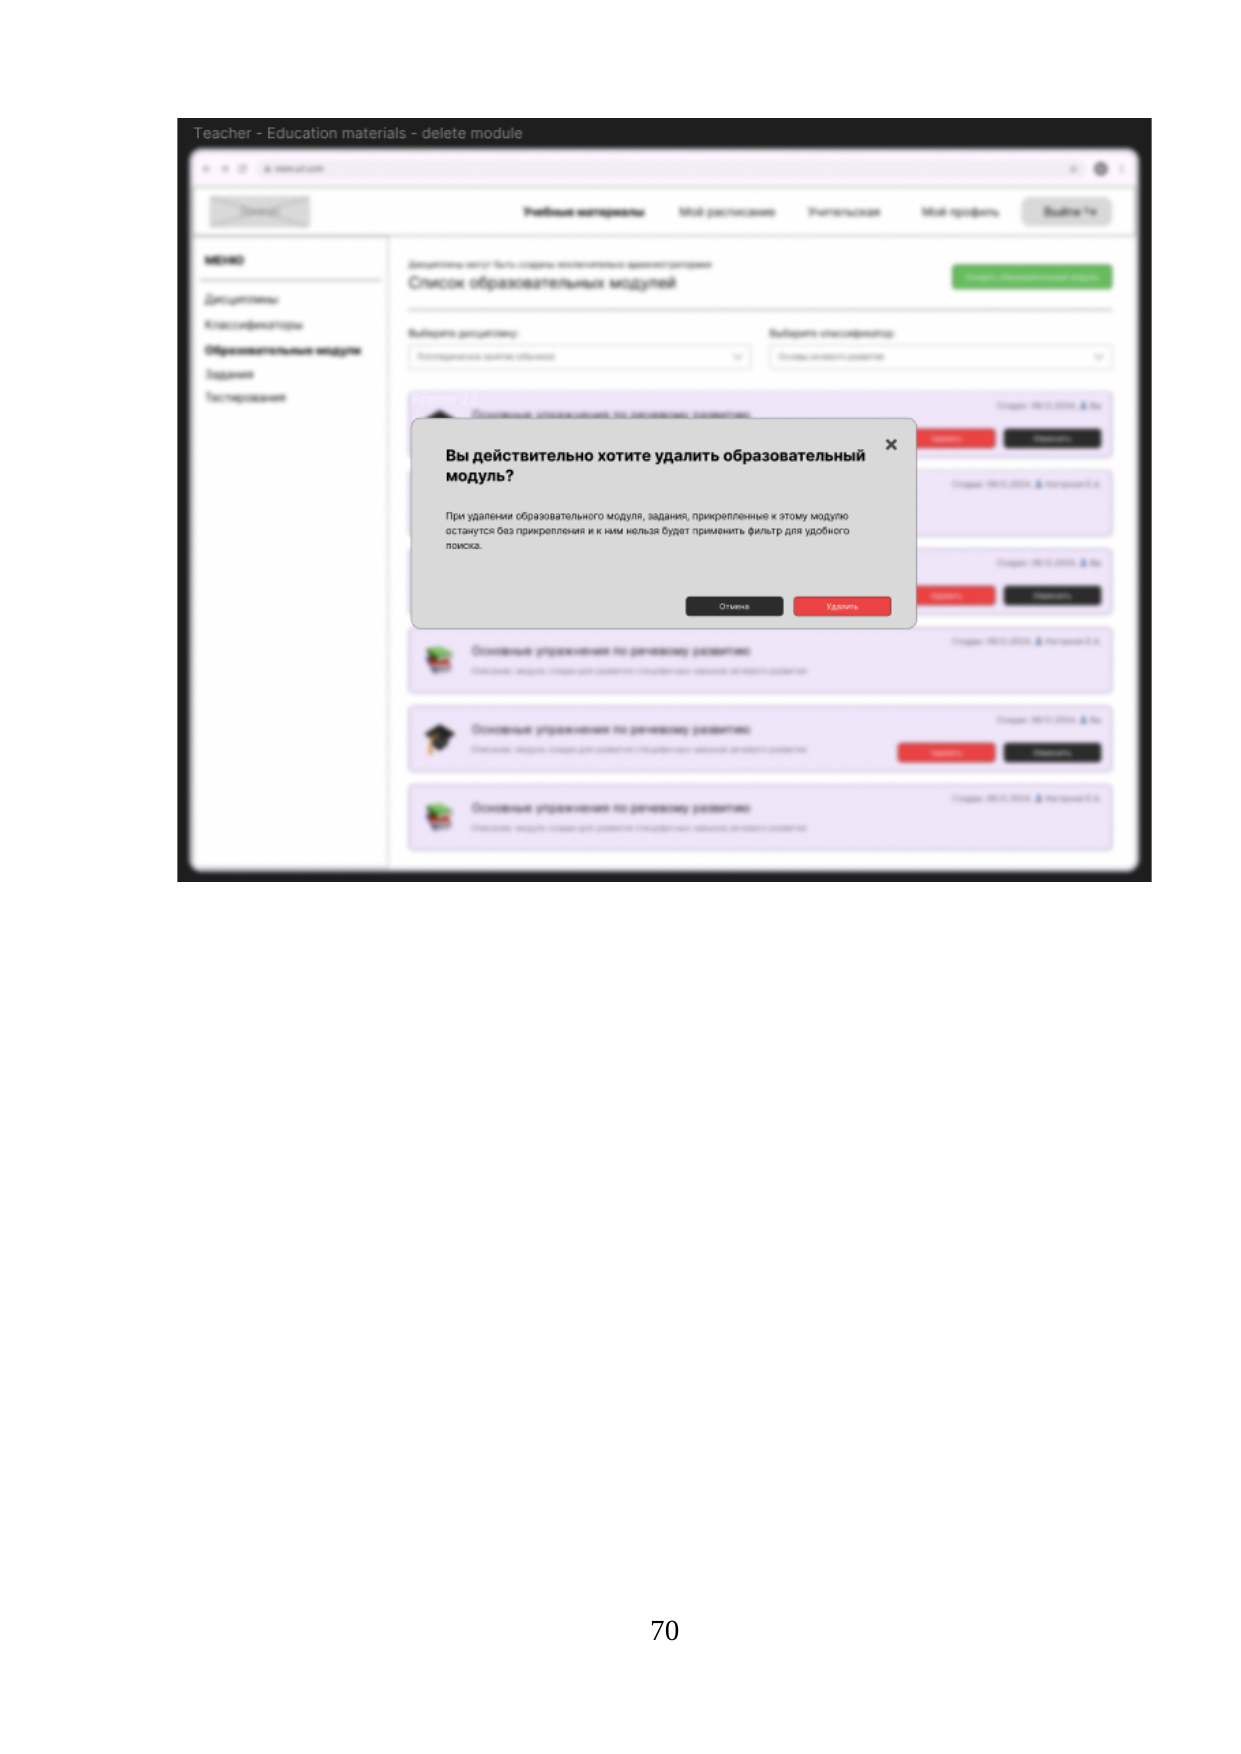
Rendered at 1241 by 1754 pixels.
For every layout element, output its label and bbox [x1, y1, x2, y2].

picture [177, 118, 1152, 882]
